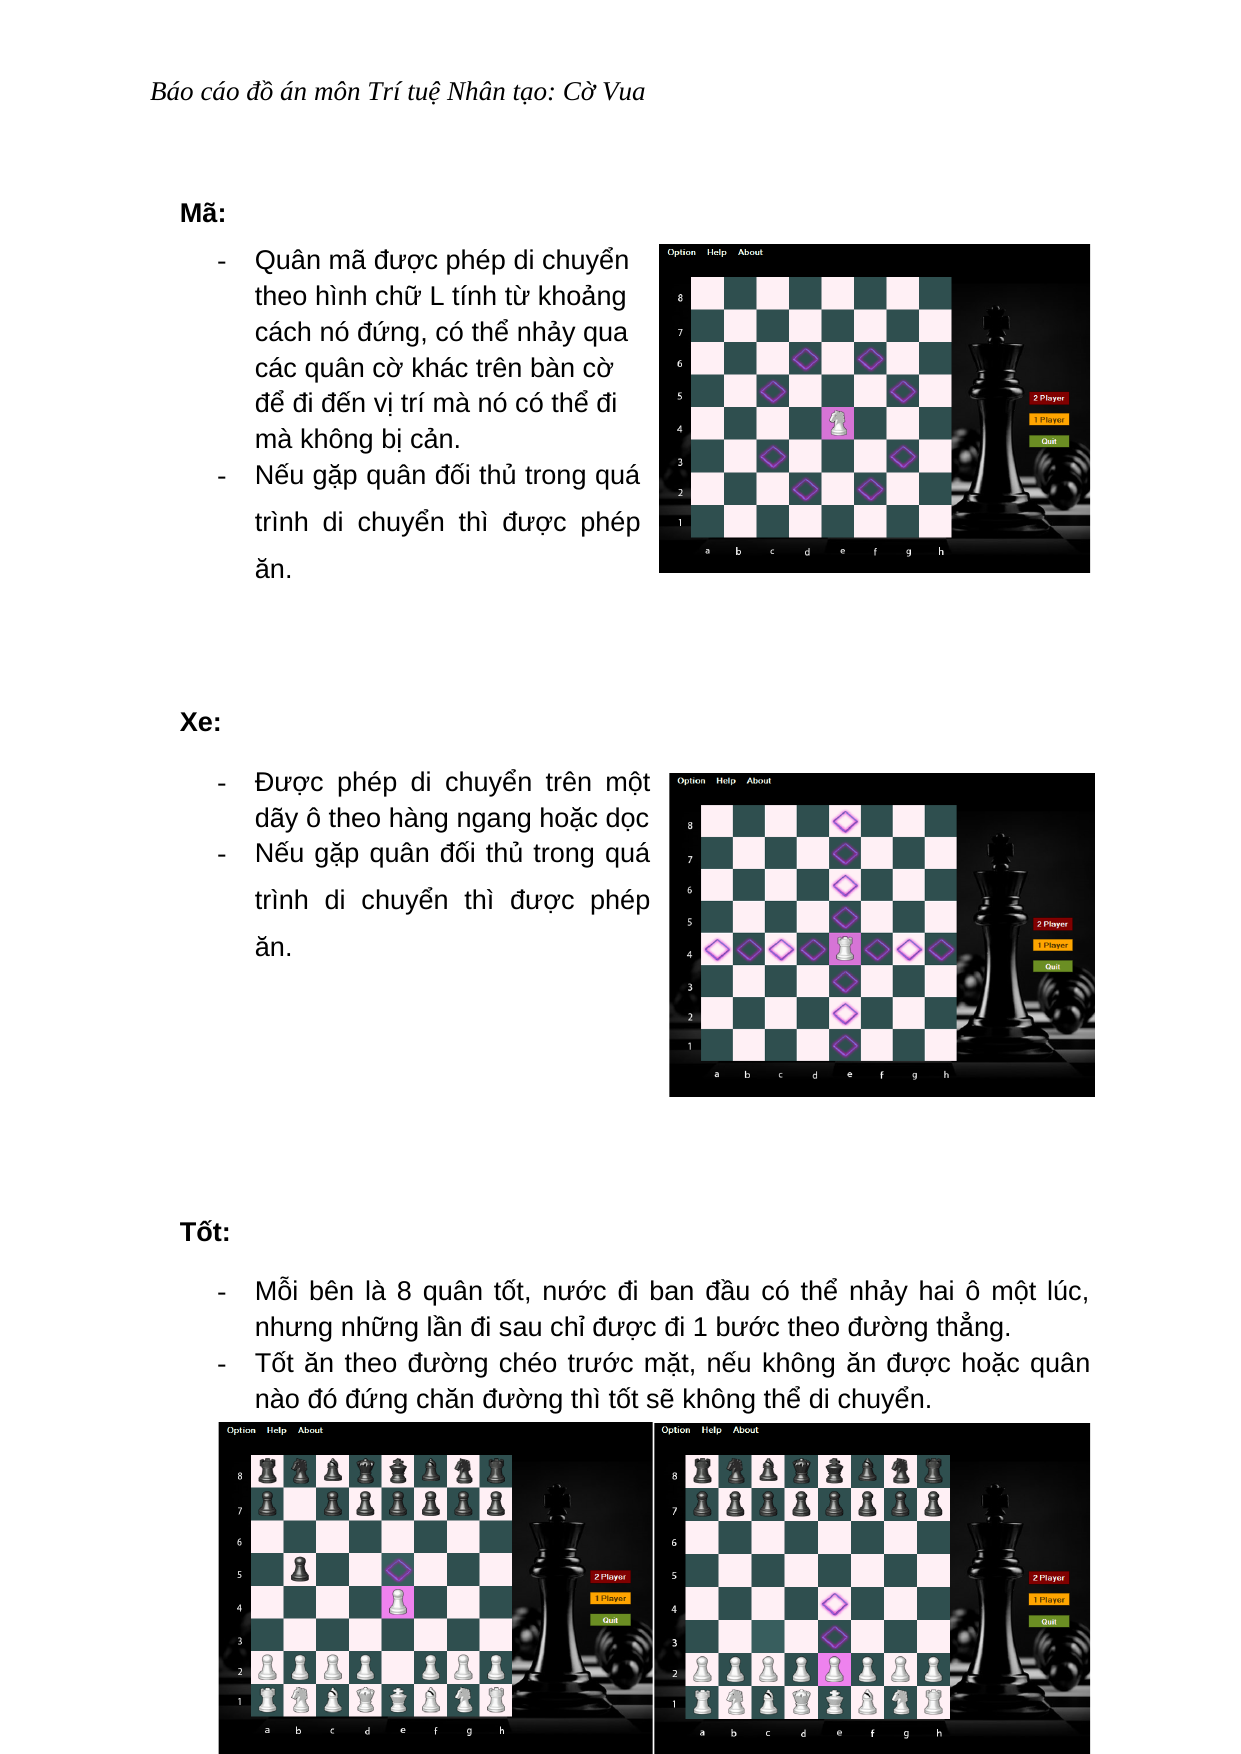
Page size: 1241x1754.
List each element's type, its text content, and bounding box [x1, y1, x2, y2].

list Được phép di chuyển trên một dãy ô theo hàng ngang hoặc dọc [217, 766, 1090, 833]
picture [659, 244, 1091, 573]
picture [669, 773, 1095, 1097]
text Xe: [150, 706, 1090, 737]
list Tốt ăn theo đường chéo trước mặt, nếu không ăn được hoặc quân nào đó đứng chăn đường thì tốt sẽ không thể di chuyển. [217, 1347, 1090, 1414]
picture [654, 1423, 1091, 1754]
list Mỗi bên là 8 quân tốt, nước đi ban đầu có thể nhảy hai ô một lúc, nhưng những lần đi sau chỉ được đi 1 bước theo đường thẳng. [217, 1275, 1090, 1342]
text Tốt: [179, 1216, 1090, 1247]
list Quân mã được phép di chuyển theo hình chữ L tính từ khoảng cách nó đứng, có thể nhảy qua các quân cờ khác trên bàn cờ để đi đến vị trí mà nó có thể đi mà không bị cản. [217, 244, 659, 455]
list Mã: [179, 197, 1090, 228]
list Nếu gặp quân đối thủ trong quá trình di chuyển thì được phép ăn. [217, 459, 1090, 584]
list Nếu gặp quân đối thủ trong quá trình di chuyển thì được phép ăn. [217, 837, 669, 962]
picture [218, 1422, 653, 1754]
